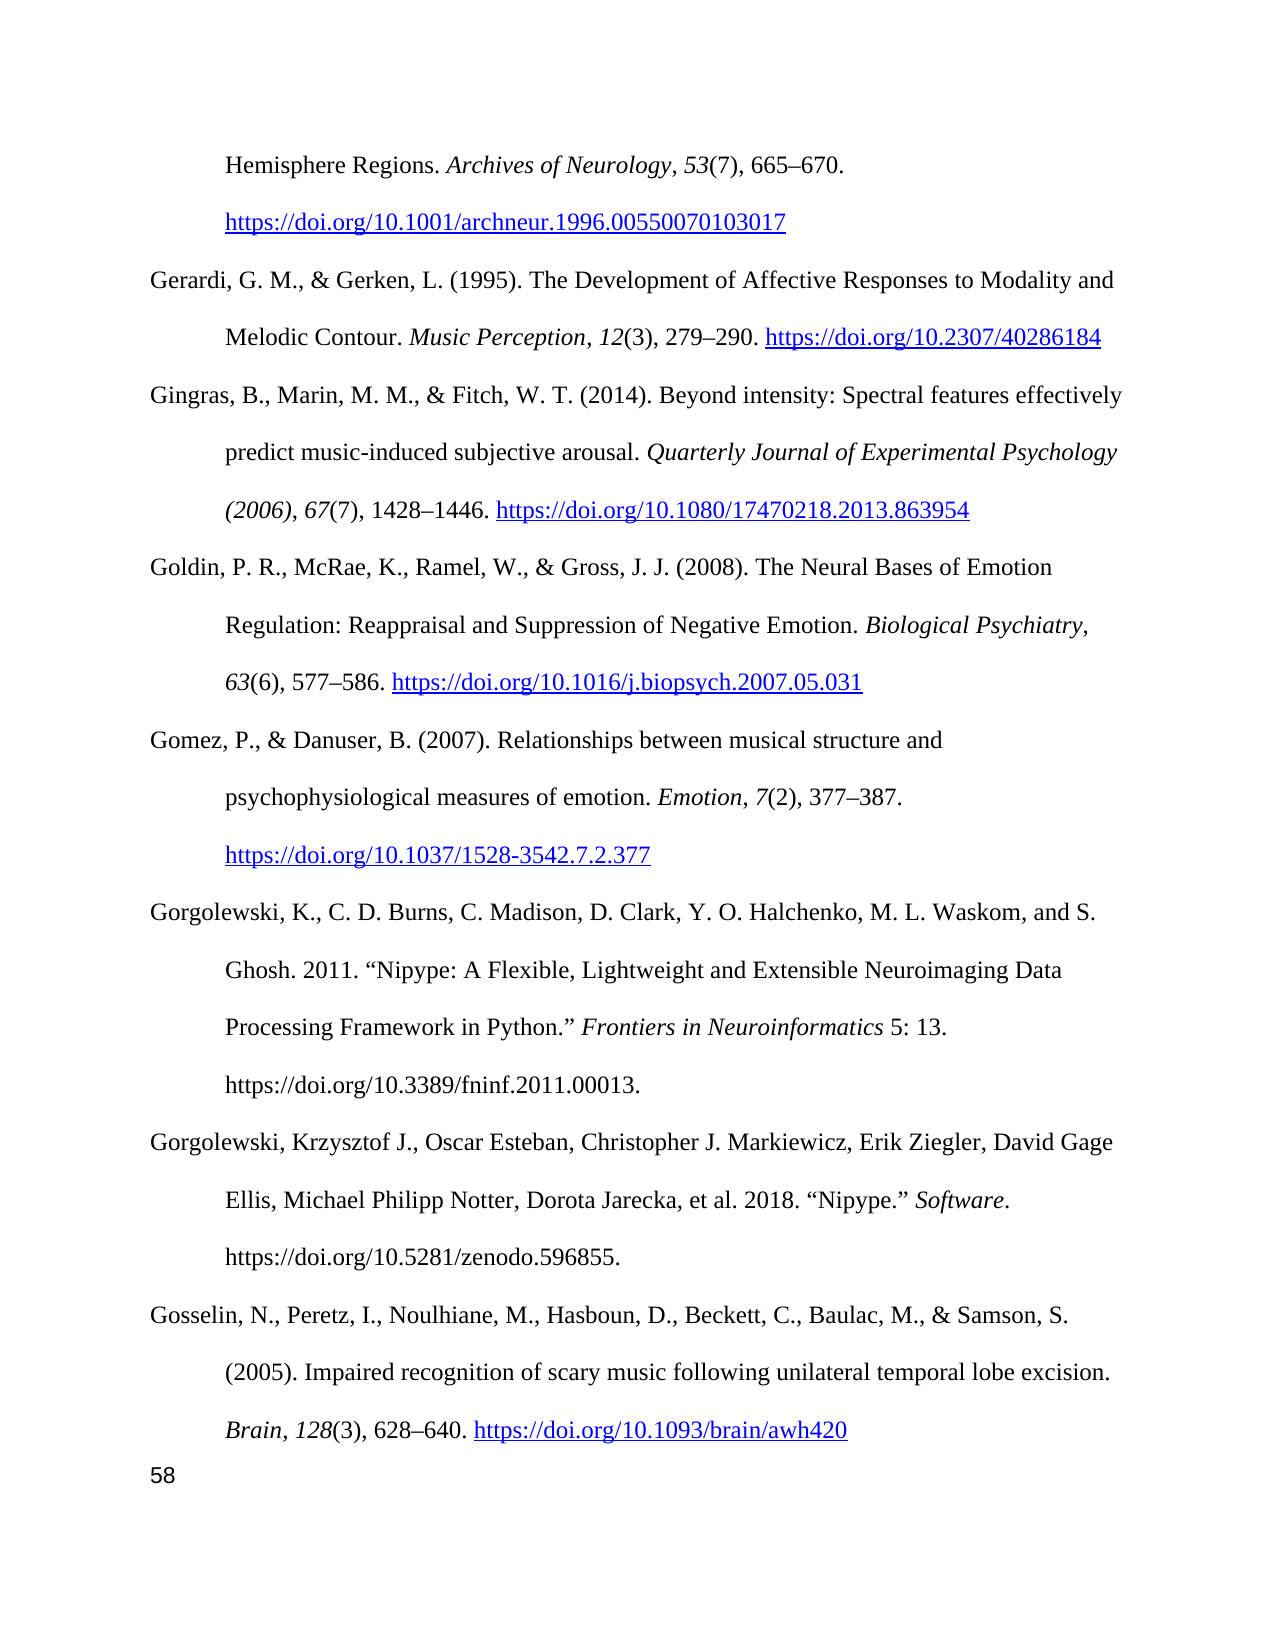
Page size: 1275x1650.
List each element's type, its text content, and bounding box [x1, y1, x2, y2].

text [150, 150, 1125, 236]
text Gerardi, G. M., & Gerken, L. (1995). The Development of Affective Responses to Modality and Melodic Contour. Music Perception, 12(3), 279–290. https://doi.org/10.2307/40286184 [150, 265, 1125, 351]
text Gingras, B., Marin, M. M., & Fitch, W. T. (2014). Beyond intensity: Spectral features effectively predict music-induced subjective arousal. Quarterly Journal of Experimental Psychology (2006), 67(7), 1428–1446. https://doi.org/10.1080/17470218.2013.863954 [150, 380, 1125, 524]
text Gorgolewski, K., C. D. Burns, C. Madison, D. Clark, Y. O. Halchenko, M. L. Waskom, and S. Ghosh. 2011. “Nipype: A Flexible, Lightweight and Extensible Neuroimaging Data Processing Framework in Python.” Frontiers in Neuroinformatics 5: 13. https://doi.org/10.3389/fninf.2011.00013. [150, 897, 1125, 1099]
text Gomez, P., & Danuser, B. (2007). Relationships between musical structure and psychophysiological measures of emotion. Emotion, 7(2), 377–387. https://doi.org/10.1037/1528-3542.7.2.377 [150, 725, 1125, 869]
text Gorgolewski, Krzysztof J., Oscar Esteban, Christopher J. Markiewicz, Erik Ziegler, David Gage Ellis, Michael Philipp Notter, Dorota Jarecka, et al. 2018. “Nipype.” Software. https://doi.org/10.5281/zenodo.596855. [150, 1127, 1125, 1271]
text Goldin, P. R., McRae, K., Ramel, W., & Gross, J. J. (2008). The Neural Bases of Emotion Regulation: Reappraisal and Suppression of Negative Emotion. Biological Psychiatry, 63(6), 577–586. https://doi.org/10.1016/j.biopsych.2007.05.031 [150, 552, 1125, 696]
text Gosselin, N., Peretz, I., Noulhiane, M., Hasboun, D., Beckett, C., Baulac, M., & Samson, S. (2005). Impaired recognition of scary music following unilateral temporal lobe excision. Brain, 128(3), 628–640. https://doi.org/10.1093/brain/awh420 [150, 1300, 1125, 1444]
